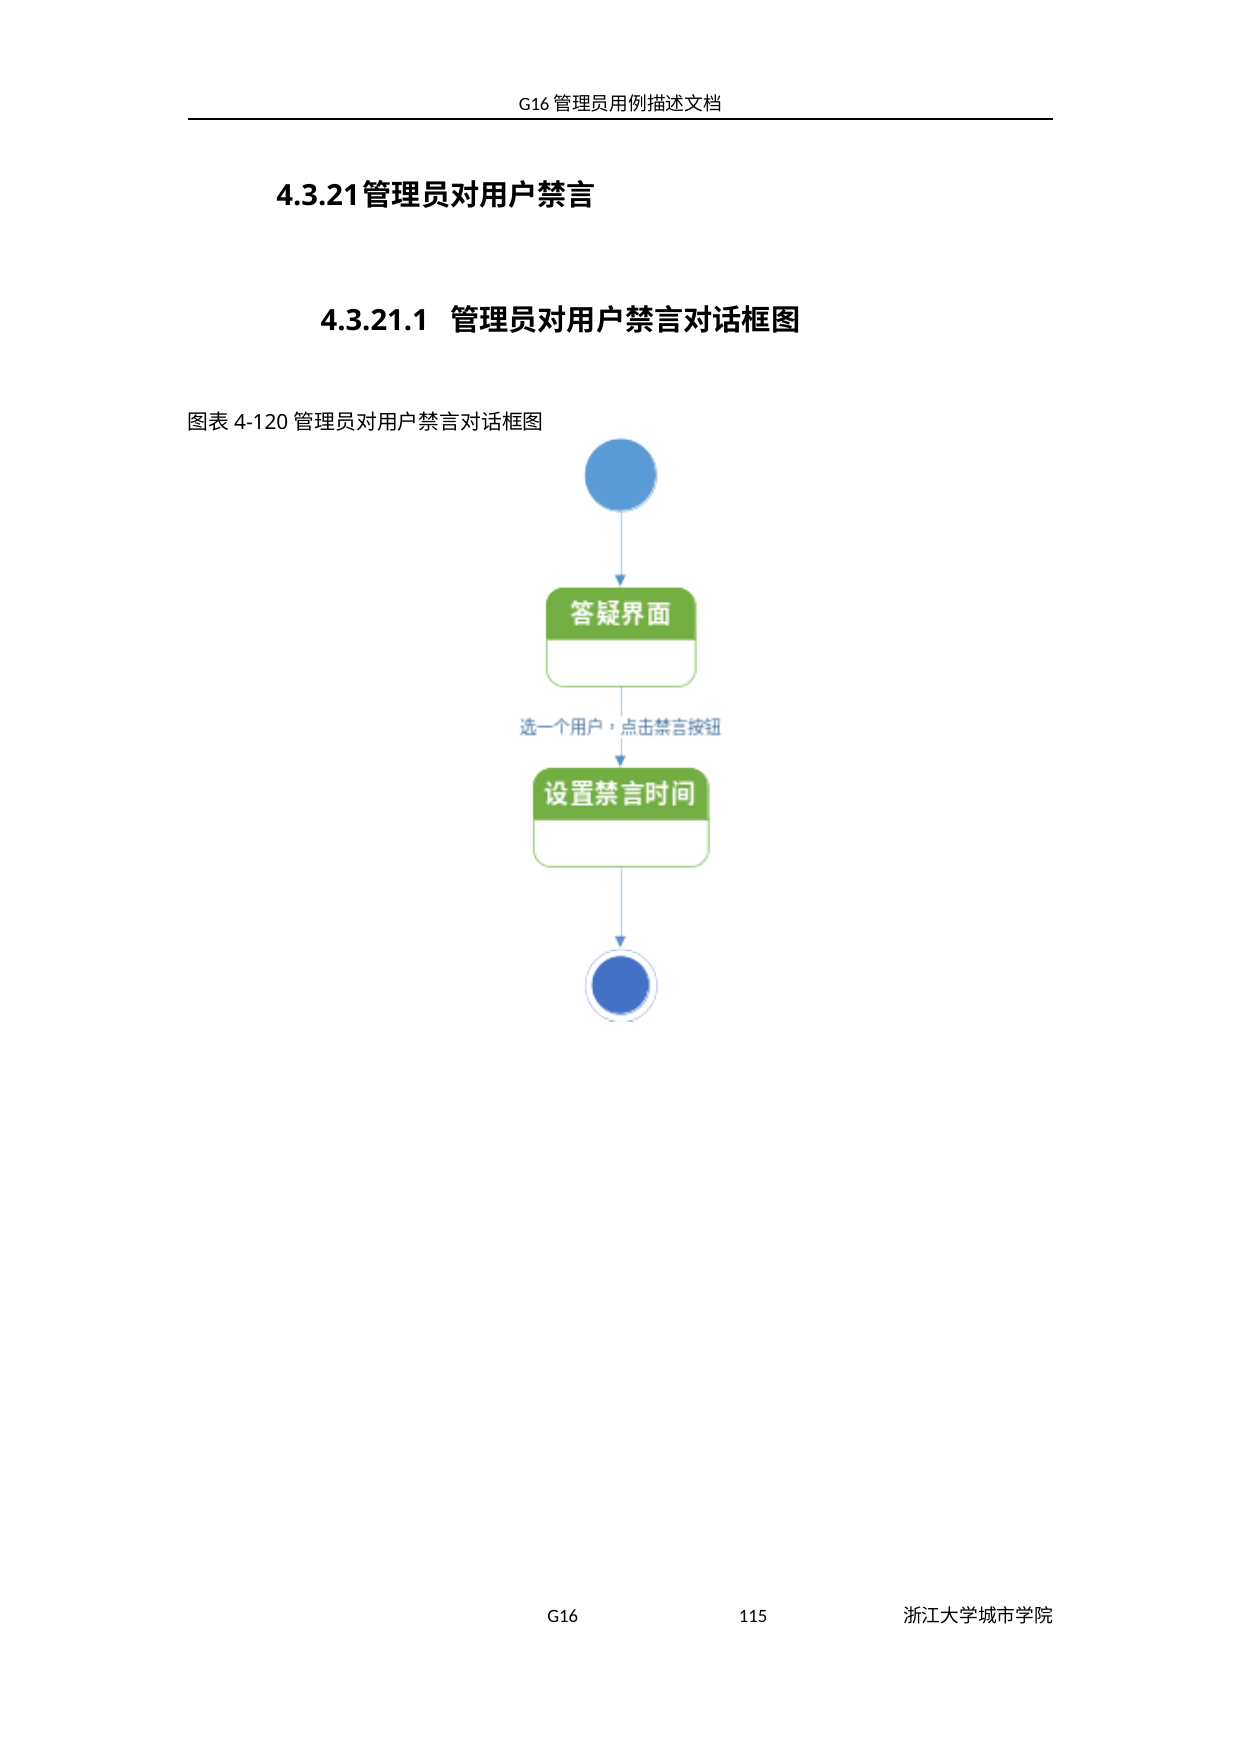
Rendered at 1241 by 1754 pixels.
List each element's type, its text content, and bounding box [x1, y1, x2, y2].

subtitle 管理员对用户禁言 [276, 160, 1053, 225]
subtitle 管理员对用户禁言对话框图 [320, 285, 1053, 350]
